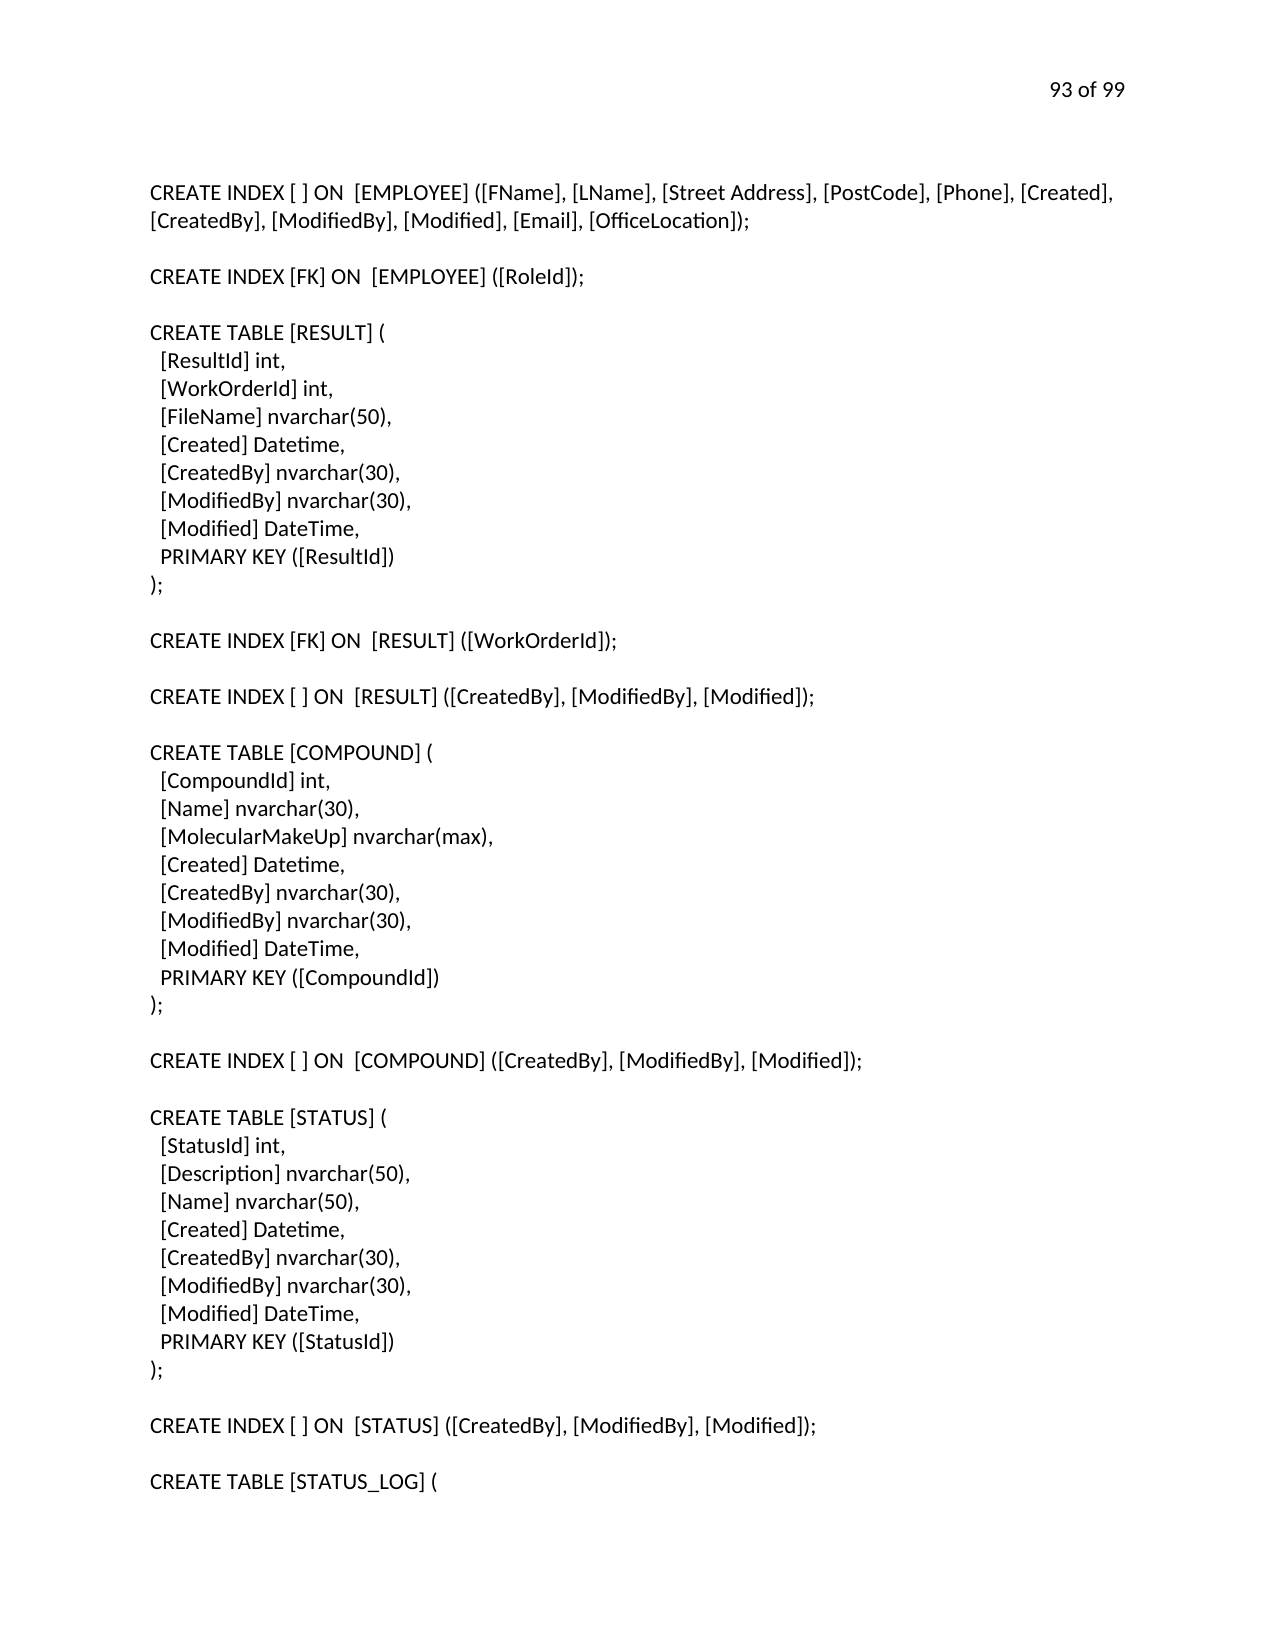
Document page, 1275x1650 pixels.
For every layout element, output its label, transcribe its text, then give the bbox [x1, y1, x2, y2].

text [WorkOrderId] int, [150, 374, 1125, 402]
text CREATE INDEX [ ] ON [COMPOUND] ([CreatedBy], [ModifiedBy], [Modified]); [150, 1047, 1125, 1075]
text [ResultId] int, [150, 346, 1125, 374]
text CREATE TABLE [RESULT] ( [150, 318, 1125, 346]
text CREATE TABLE [STATUS] ( [150, 1103, 1125, 1131]
text [CreatedBy] nvarchar(30), [150, 878, 1125, 907]
text [CreatedBy] nvarchar(30), [150, 1243, 1125, 1271]
text [CompoundId] int, [150, 766, 1125, 794]
text CREATE INDEX [ ] ON [RESULT] ([CreatedBy], [ModifiedBy], [Modified]); [150, 682, 1125, 710]
text CREATE INDEX [FK] ON [EMPLOYEE] ([RoleId]); [150, 262, 1125, 290]
text [ModifiedBy] nvarchar(30), [150, 1271, 1125, 1299]
text [Description] nvarchar(50), [150, 1159, 1125, 1187]
text ); [150, 1355, 1125, 1383]
text PRIMARY KEY ([CompoundId]) [150, 963, 1125, 991]
text [CreatedBy] nvarchar(30), [150, 458, 1125, 486]
text ); [150, 570, 1125, 598]
text [Modified] DateTime, [150, 1299, 1125, 1327]
text CREATE TABLE [COMPOUND] ( [150, 738, 1125, 766]
text CREATE INDEX [ ] ON [STATUS] ([CreatedBy], [ModifiedBy], [Modified]); [150, 1411, 1125, 1439]
text [Modified] DateTime, [150, 934, 1125, 963]
text PRIMARY KEY ([StatusId]) [150, 1327, 1125, 1355]
text PRIMARY KEY ([ResultId]) [150, 542, 1125, 570]
text [Name] nvarchar(30), [150, 794, 1125, 822]
text [MolecularMakeUp] nvarchar(max), [150, 822, 1125, 851]
text [Modified] DateTime, [150, 514, 1125, 542]
text ); [150, 991, 1125, 1019]
text [Created] Datetime, [150, 851, 1125, 878]
text CREATE INDEX [ ] ON [EMPLOYEE] ([FName], [LName], [Street Address], [PostCode], [Phone], [Created], [CreatedBy], [ModifiedBy], [Modified], [Email], [OfficeLocation]); [150, 178, 1125, 234]
text [StatusId] int, [150, 1131, 1125, 1159]
text [ModifiedBy] nvarchar(30), [150, 907, 1125, 934]
text [Created] Datetime, [150, 430, 1125, 458]
text [ModifiedBy] nvarchar(30), [150, 486, 1125, 514]
text CREATE INDEX [FK] ON [RESULT] ([WorkOrderId]); [150, 626, 1125, 654]
text [Name] nvarchar(50), [150, 1187, 1125, 1215]
text CREATE TABLE [STATUS_LOG] ( [150, 1467, 1125, 1495]
text [Created] Datetime, [150, 1215, 1125, 1243]
text [FileName] nvarchar(50), [150, 402, 1125, 430]
